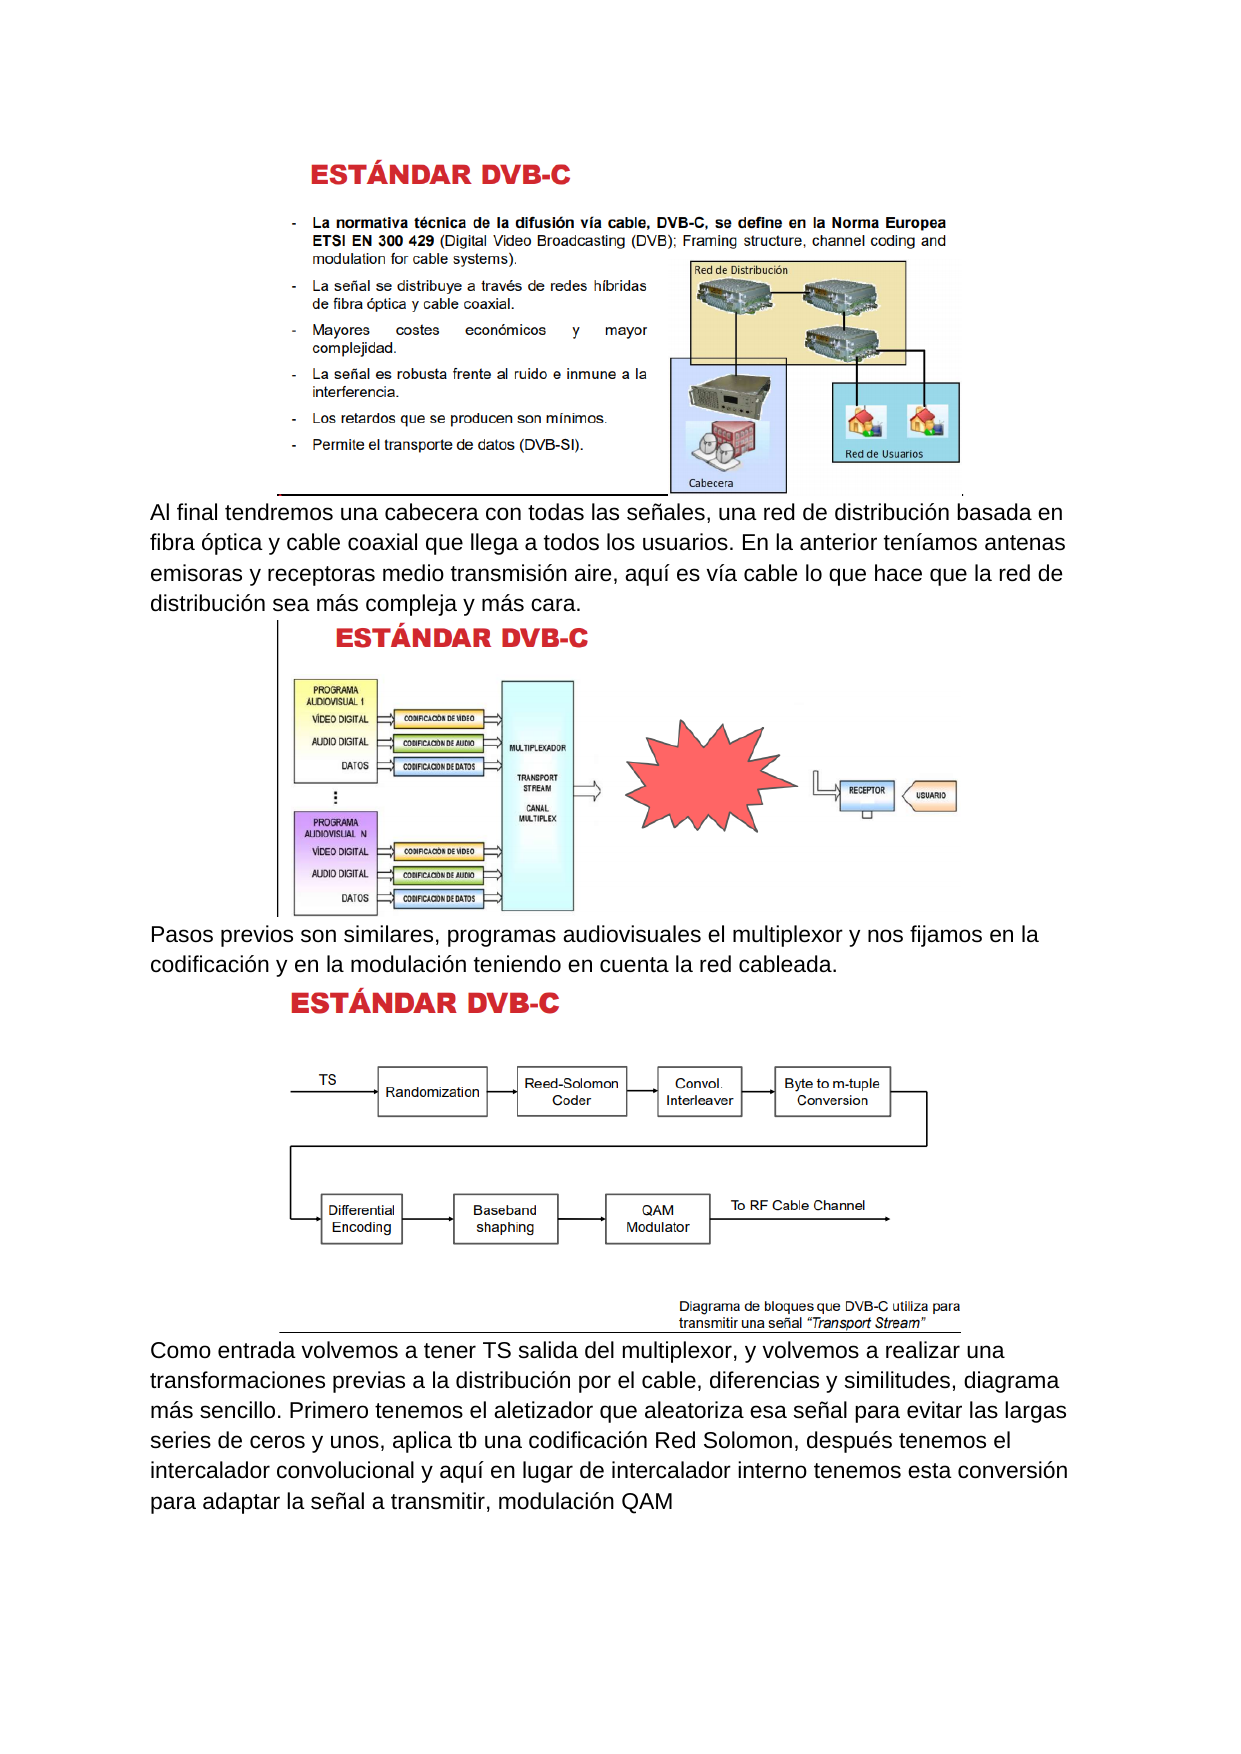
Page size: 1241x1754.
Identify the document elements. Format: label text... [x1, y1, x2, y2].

picture [275, 620, 966, 917]
text Al final tendremos una cabecera con todas las señales, una red de distribución basada en fibra óptica y cable coaxial que llega a todos los usuarios. En la anterior teníamos antenas emisoras y receptoras medio transmisión aire, aquí es vía cable lo que hace que la red de distribución sea más compleja y más cara. [150, 499, 1090, 616]
text Como entrada volvemos a tener TS salida del multiplexor, y volvemos a realizar una transformaciones previas a la distribución por el cable, diferencias y similitudes, diagrama más sencillo. Primero tenemos el aletizador que aleatoriza esa señal para evitar las largas series de ceros y unos, aplica tb una codificación Red Solomon, después tenemos el intercalador convolucional y aquí en lugar de intercalador interno tenemos esta conversión para adaptar la señal a transmitir, modulación QAM [150, 1337, 1090, 1514]
picture [277, 150, 964, 496]
text Pasos previos son similares, programas audiovisuales el multiplexor y nos fijamos en la codificación y en la modulación teniendo en cuenta la red cableada. [150, 921, 1090, 977]
picture [279, 981, 961, 1333]
